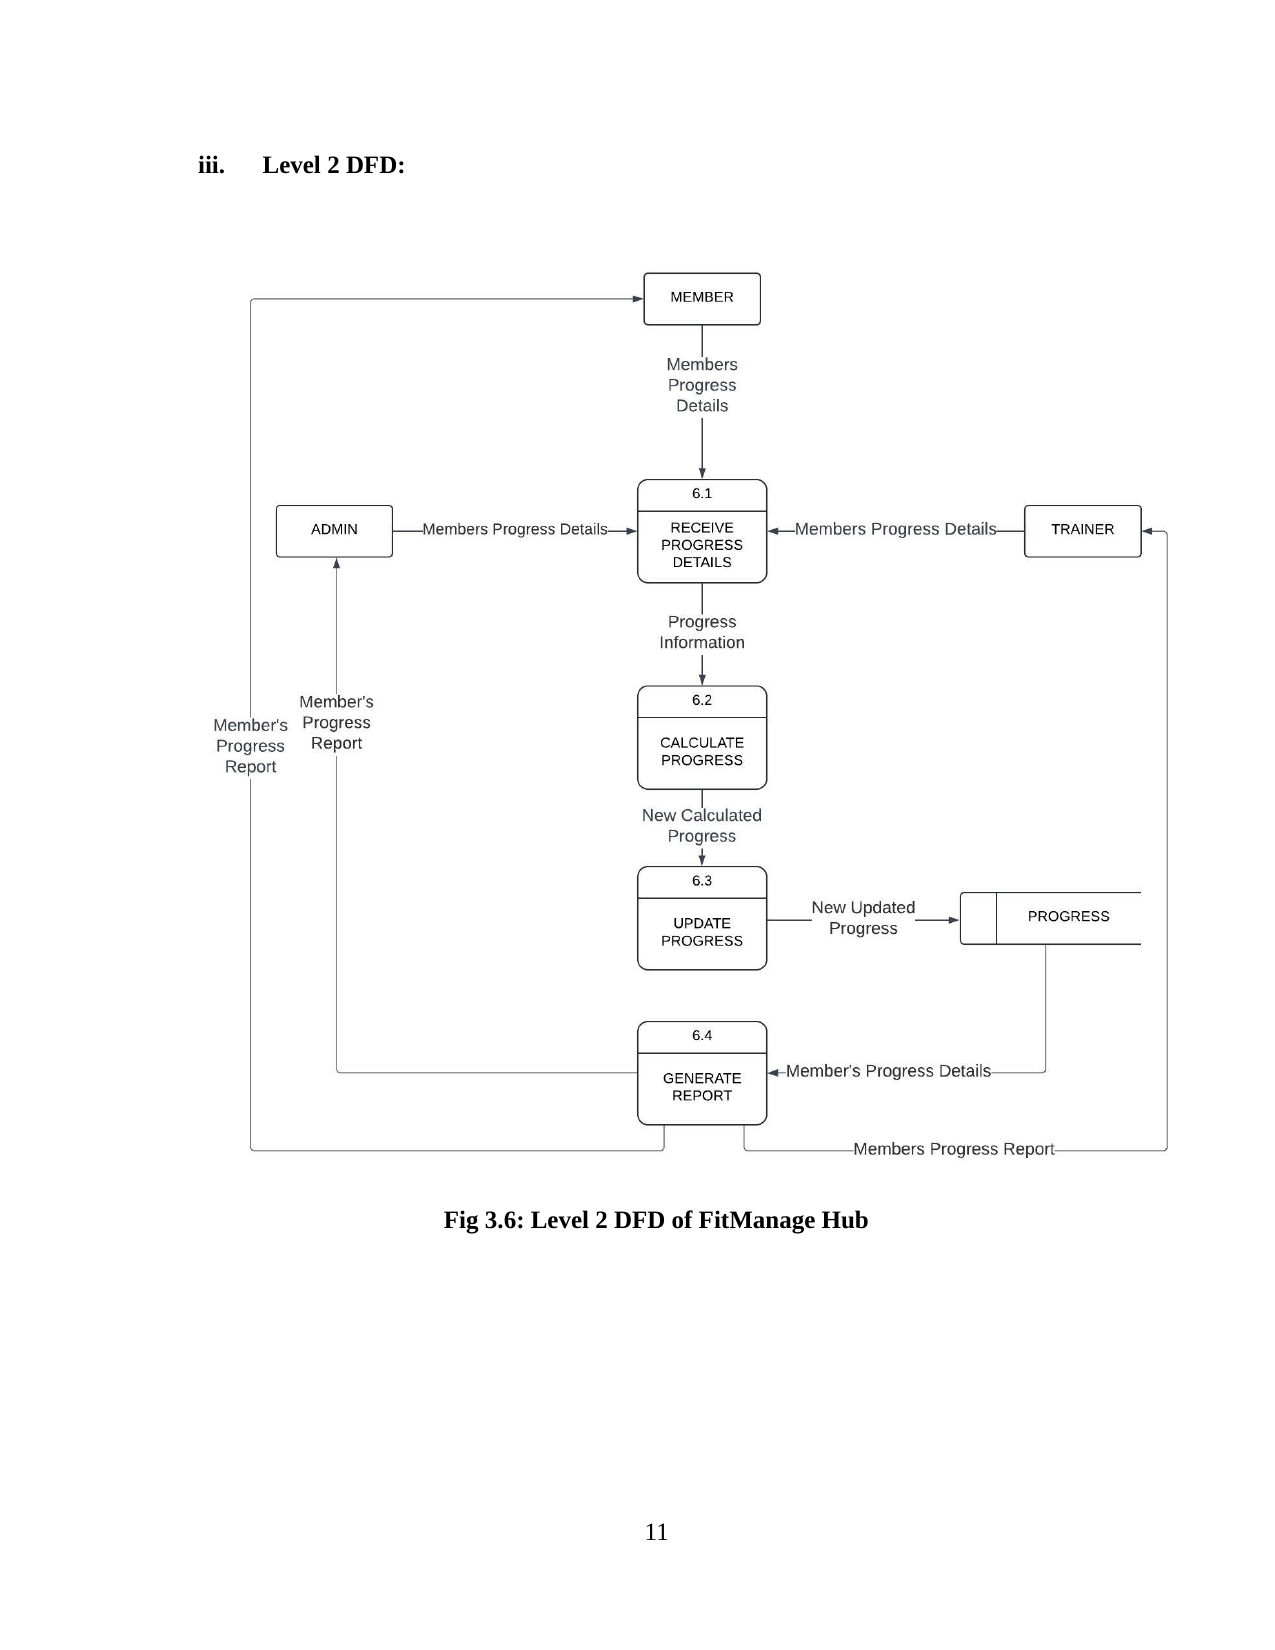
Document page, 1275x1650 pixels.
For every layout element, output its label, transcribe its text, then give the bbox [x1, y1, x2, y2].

text Fig 3.6: Level 2 DFD of FitManage Hub [187, 1206, 1125, 1234]
picture [187, 247, 1193, 1187]
list Level 2 DFD: [225, 150, 1125, 179]
